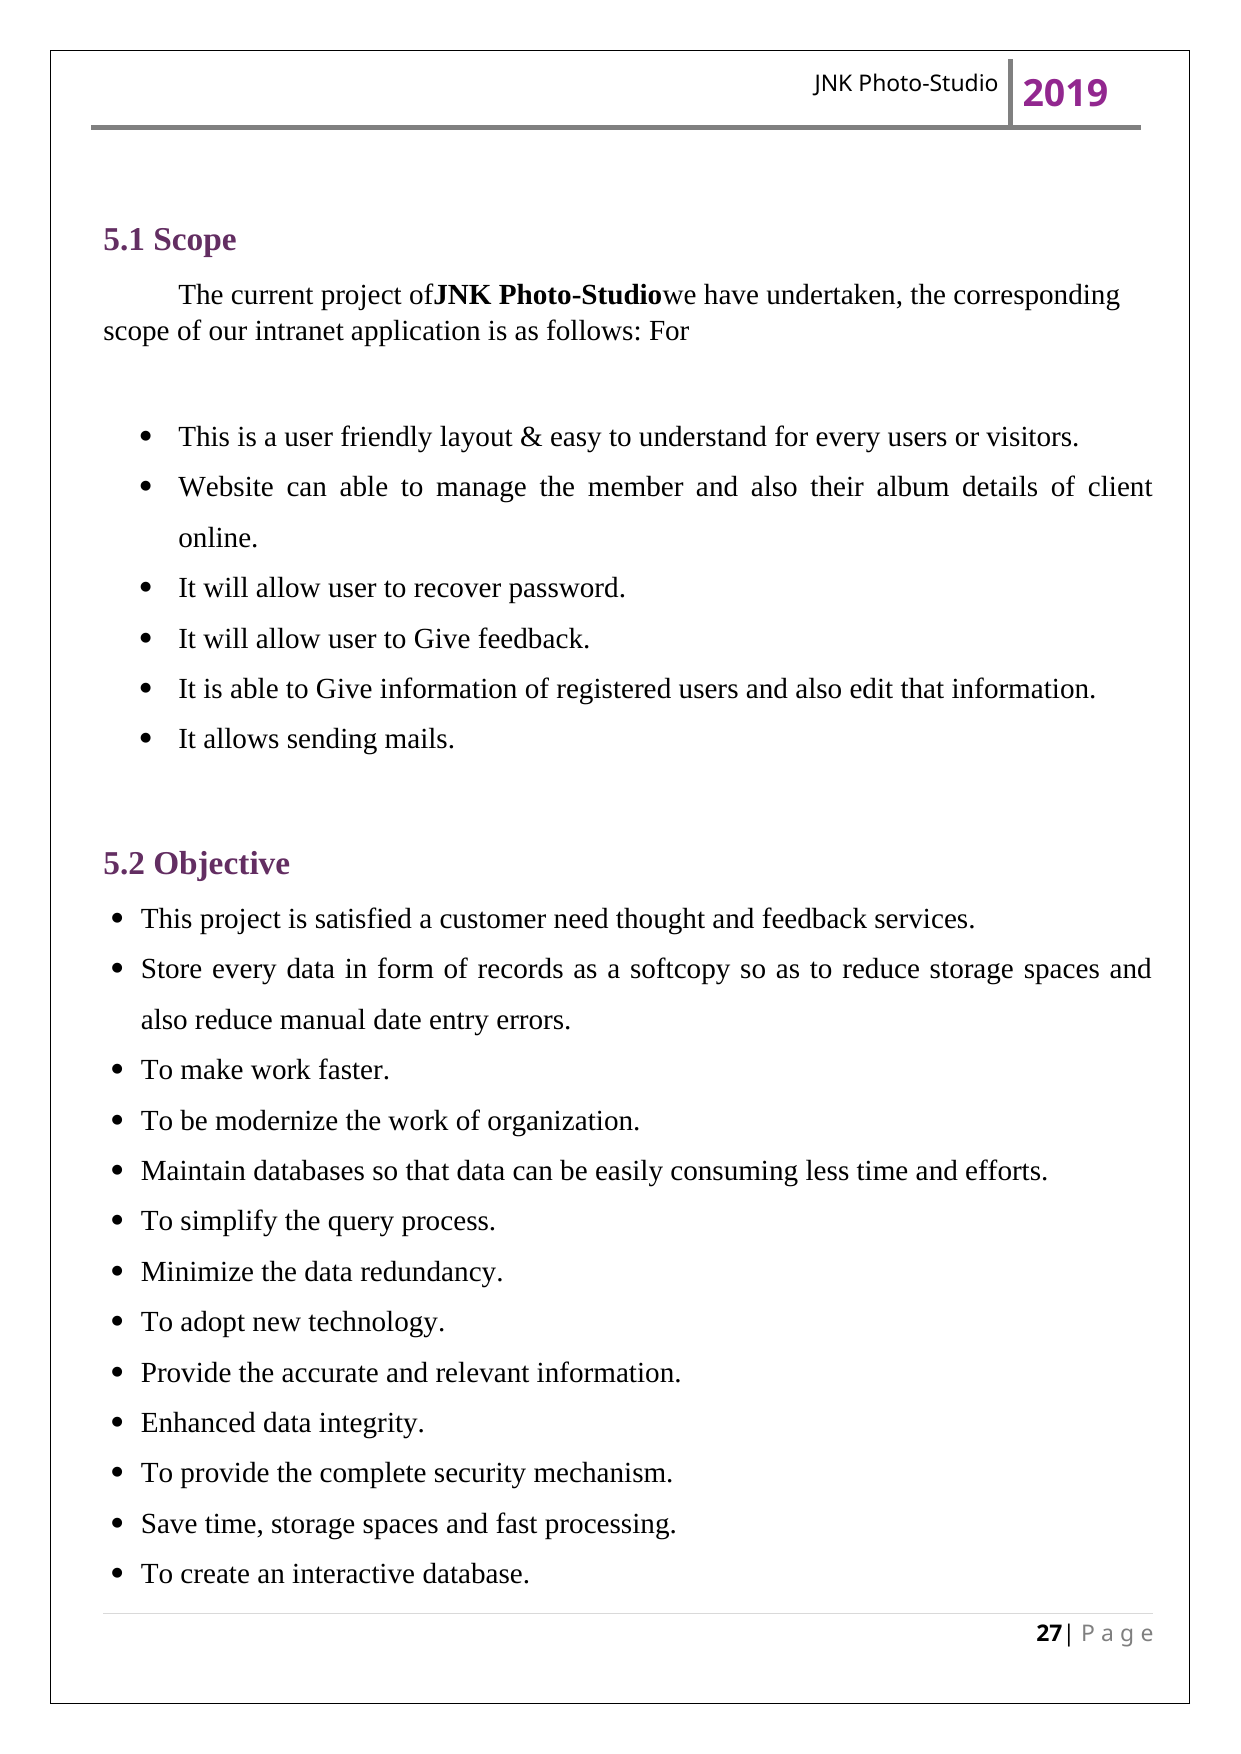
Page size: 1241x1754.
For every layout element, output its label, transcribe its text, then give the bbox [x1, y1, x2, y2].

list To make work faster. [112, 1052, 1153, 1086]
list It is able to Give information of registered users and also edit that information. [141, 671, 1153, 705]
list To adopt new technology. [112, 1304, 1153, 1338]
list Minimize the data redundancy. [112, 1254, 1153, 1288]
text The current project ofJNK Photo-Studiowe have undertaken, the corresponding scope of our intranet application is as follows: For [103, 277, 1153, 347]
list It will allow user to Give feedback. [141, 621, 1153, 654]
list To create an interactive database. [112, 1556, 1153, 1590]
list Enhanced data integrity. [112, 1405, 1153, 1439]
list To provide the complete security mechanism. [112, 1456, 1153, 1489]
list It allows sending mails. [141, 722, 1153, 755]
list Provide the accurate and relevant information. [112, 1355, 1153, 1388]
list To be modernize the work of organization. [112, 1103, 1153, 1136]
list It will allow user to recover password. [141, 570, 1153, 604]
list Website can able to manage the member and also their album details of client online. [141, 469, 1153, 553]
list To simplify the query process. [112, 1203, 1153, 1237]
list Maintain databases so that data can be easily consuming less time and efforts. [112, 1153, 1153, 1187]
list Store every data in form of records as a softcopy so as to reduce storage spaces and also reduce manual date entry errors. [112, 952, 1153, 1036]
list This is a user friendly layout & easy to understand for every users or visitors. [141, 419, 1153, 453]
text 5.2 Objective [103, 843, 1153, 881]
list This project is satisfied a customer need thought and feedback services. [112, 901, 1153, 935]
list Save time, storage spaces and fast processing. [112, 1506, 1153, 1540]
text 5.1 Scope [103, 219, 1153, 258]
